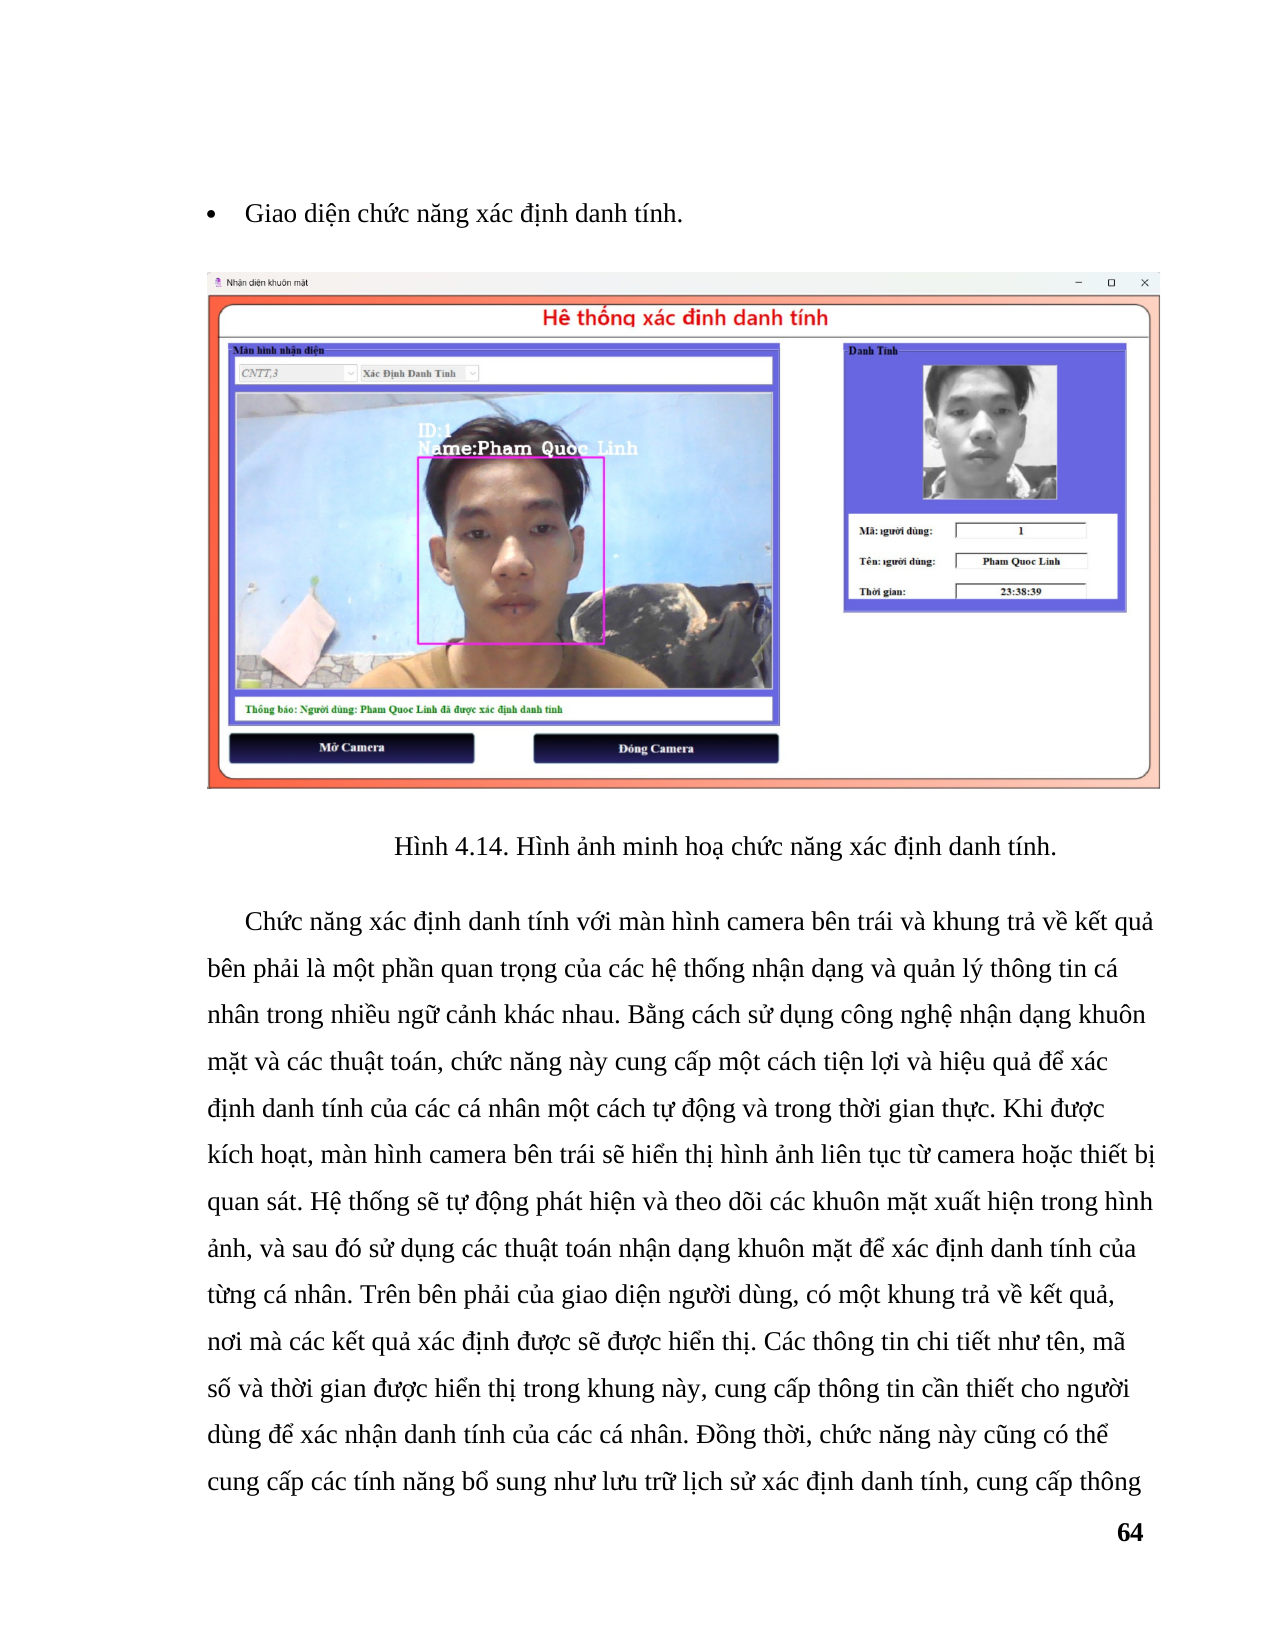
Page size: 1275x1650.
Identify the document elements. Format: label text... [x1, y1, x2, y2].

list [207, 905, 1156, 1496]
list Hình 4.14. Hình ảnh minh hoạ chức năng xác định danh tính. [207, 830, 1244, 861]
picture [207, 272, 1160, 789]
list Giao diện chức năng xác định danh tính. [207, 197, 1244, 228]
